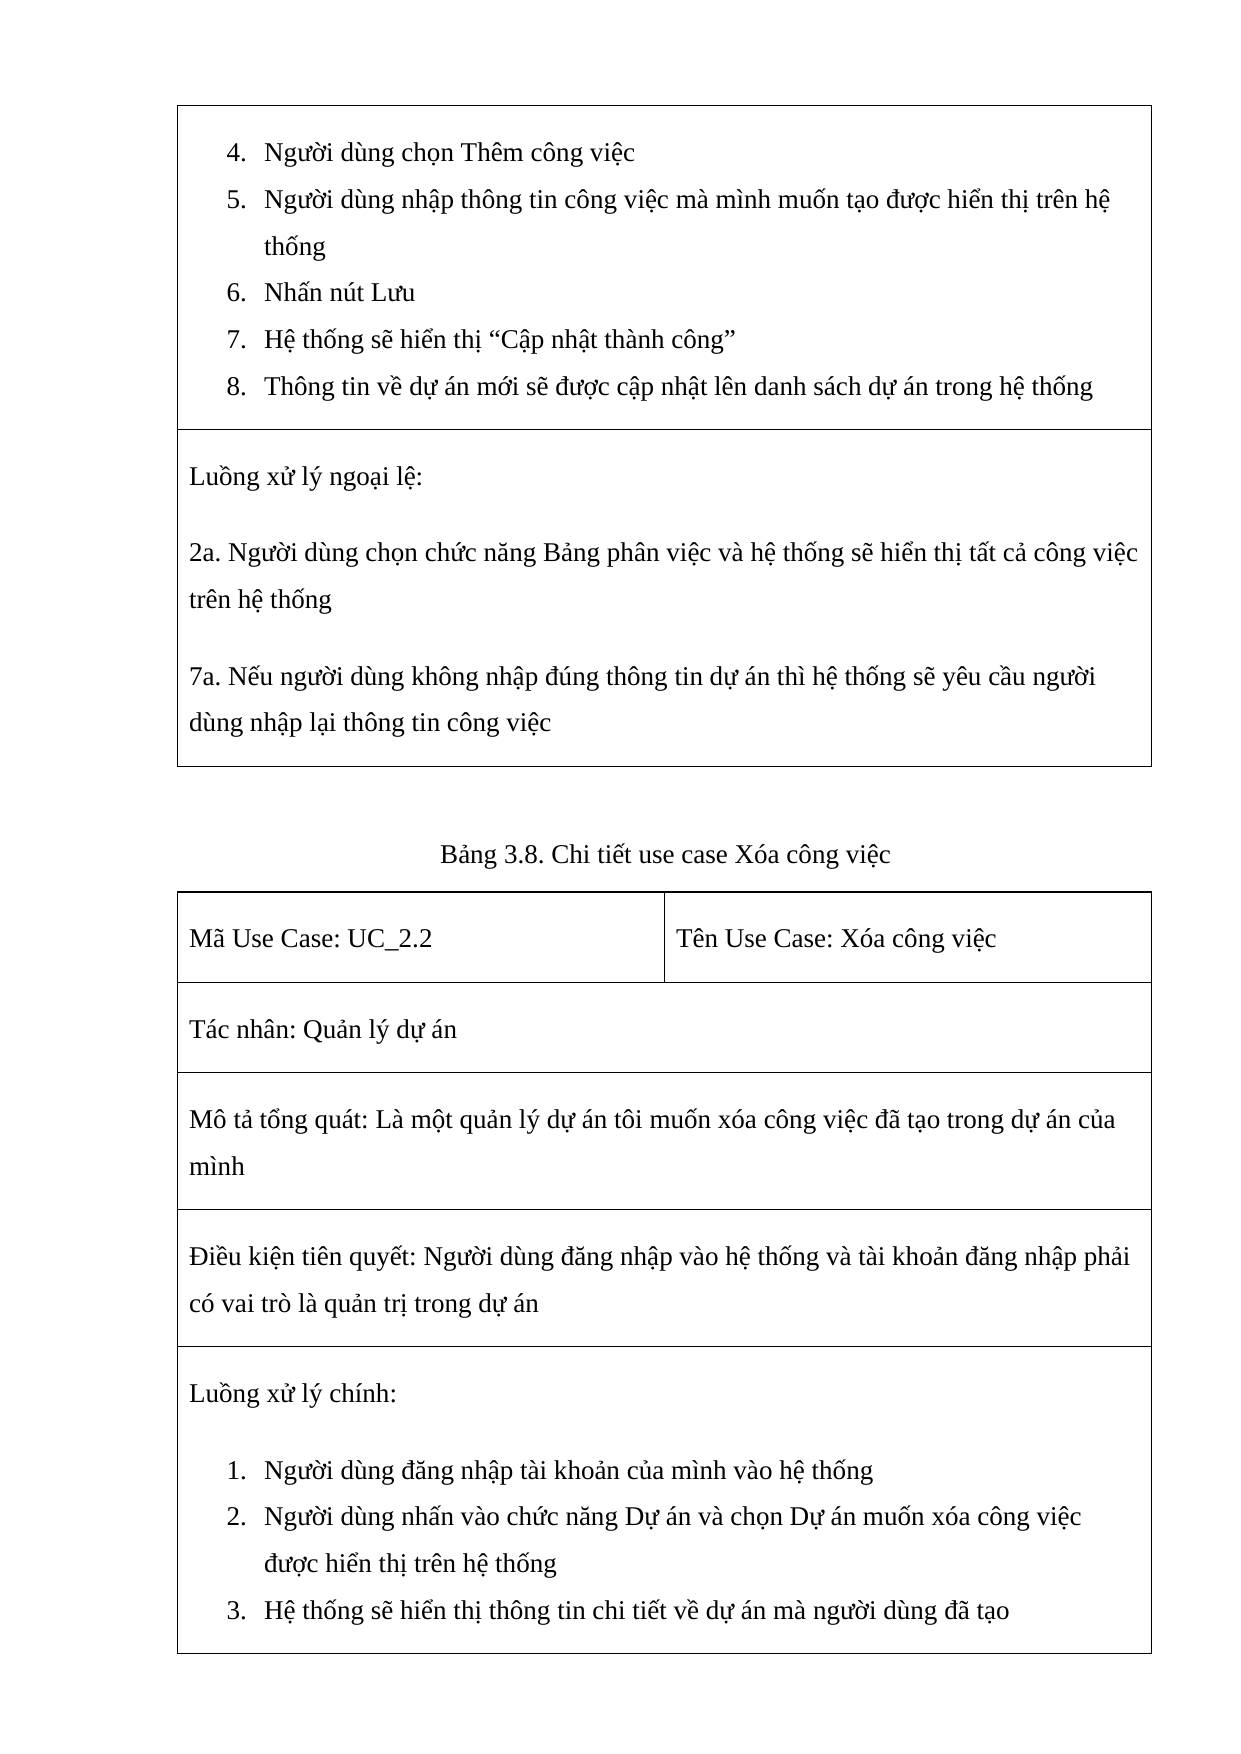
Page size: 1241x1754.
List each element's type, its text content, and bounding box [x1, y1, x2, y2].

table_cell Luồng xử lý ngoại lệ: 2a. Người dùng chọn chức năng Bảng phân việc và hệ thống sẽ hiển thị tất cả công việc trên hệ thống 7a. Nếu người dùng không nhập đúng thông tin dự án thì hệ thống sẽ yêu cầu người dùng nhập lại thông tin công việc [178, 430, 1151, 766]
table_header Tên Use Case: Xóa công việc [665, 893, 1151, 982]
table_cell Điều kiện tiên quyết: Người dùng đăng nhập vào hệ thống và tài khoản đăng nhập phải có vai trò là quản trị trong dự án [178, 1210, 1151, 1346]
text Bảng 3.8. Chi tiết use case Xóa công việc [177, 838, 1152, 870]
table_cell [178, 106, 1151, 429]
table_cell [178, 1347, 1151, 1653]
table_header Mã Use Case: UC_2.2 [178, 893, 664, 982]
table_cell Mô tả tổng quát: Là một quản lý dự án tôi muốn xóa công việc đã tạo trong dự án của mình [178, 1073, 1151, 1209]
table_cell Tác nhân: Quản lý dự án [178, 983, 1151, 1072]
